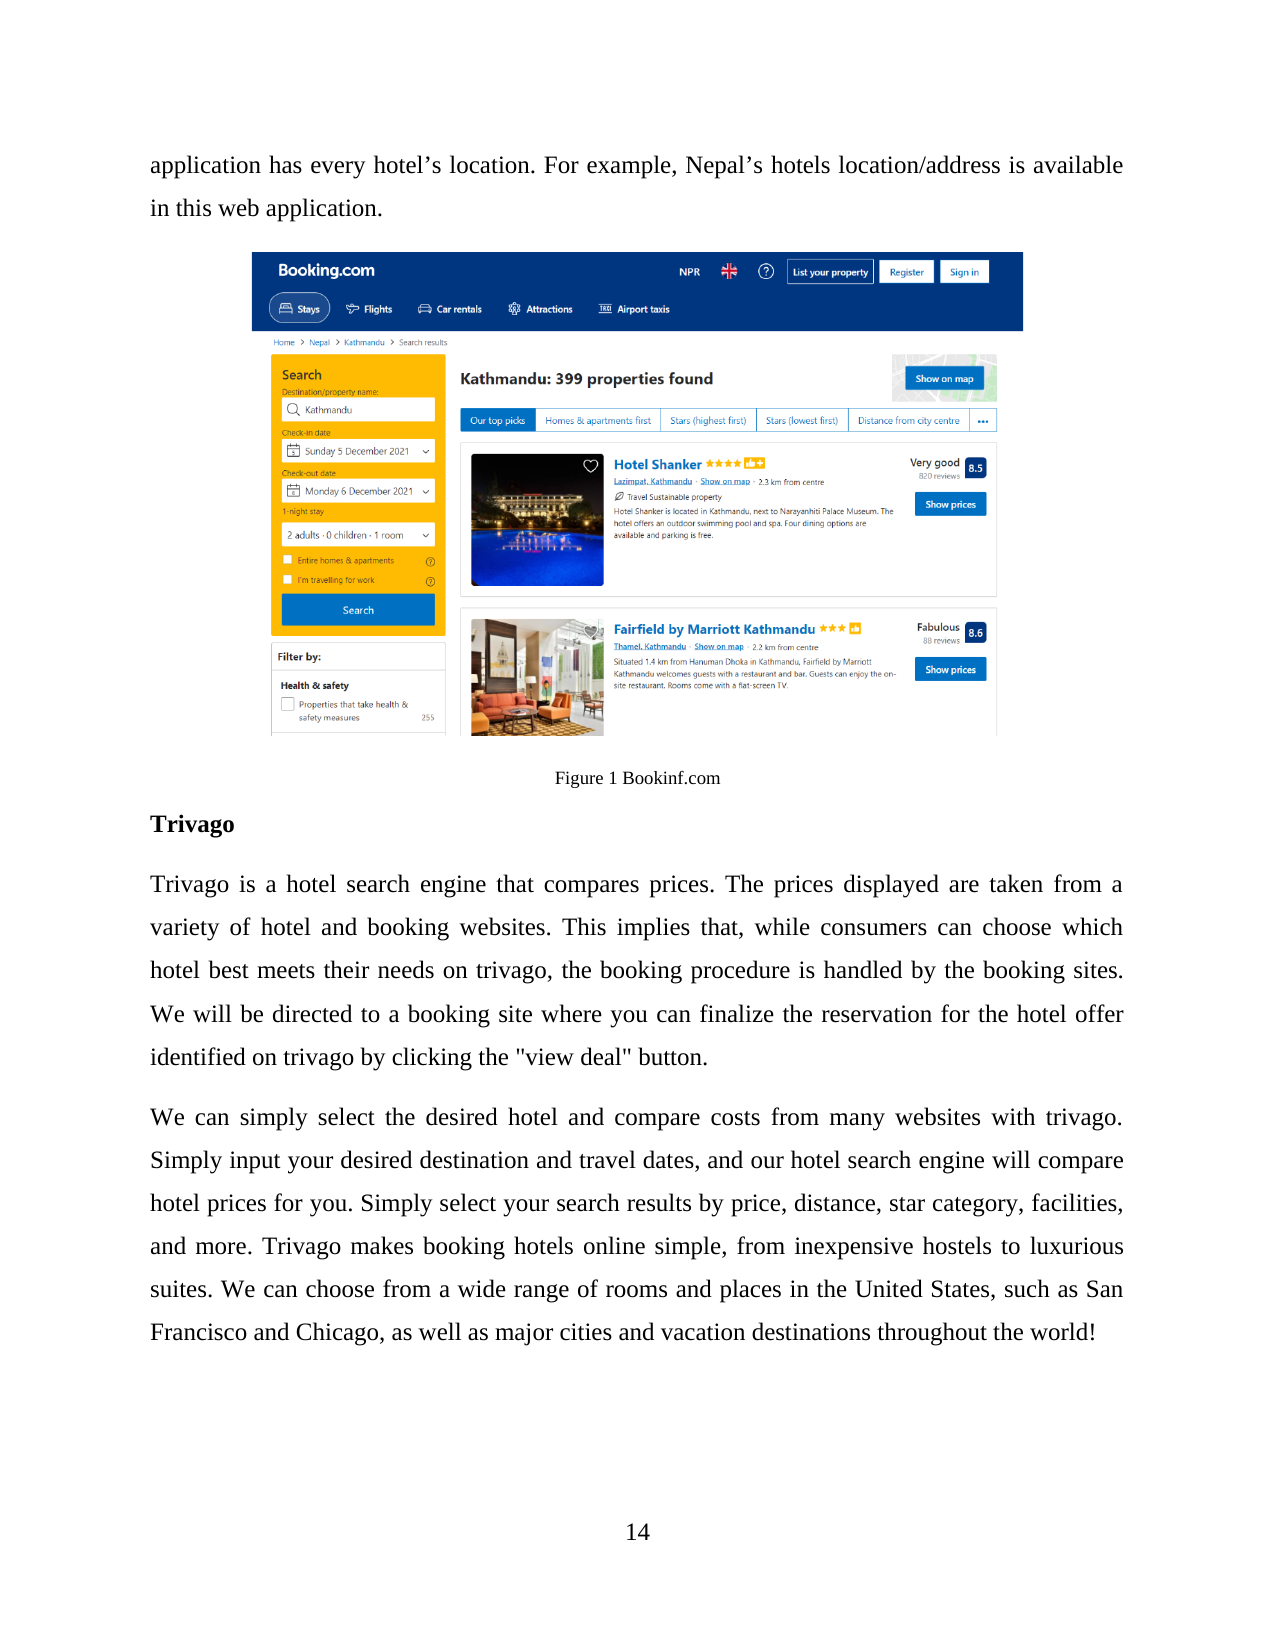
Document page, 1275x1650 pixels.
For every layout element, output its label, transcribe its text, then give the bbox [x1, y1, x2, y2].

picture [251, 252, 1024, 736]
text Trivago is a hotel search engine that compares prices. The prices displayed are taken from a variety of hotel and booking websites. This implies that, while consumers can choose which hotel best meets their needs on trivago, the booking procedure is handled by the booking sites. We will be directed to a booking site where you can finalize the reservation for the hotel offer identified on trivago by clicking the "view deal" button. [150, 869, 1125, 1071]
text Trivago [150, 809, 1125, 838]
text We can simply select the desired hotel and compare costs from many websites with trivago. Simply input your desired destination and travel dates, and our hotel search engine will compare hotel prices for you. Simply select your search results by price, distance, star category, facilities, and more. Trivago makes booking hotels online simple, from inexpensive hostels to luxurious suites. We can choose from a wide range of rooms and places in the United States, such as San Francisco and Chicago, as well as major cities and vacation destinations throughout the world! [150, 1102, 1125, 1346]
text Figure 1 Bookinf.com [150, 767, 1125, 789]
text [150, 150, 1125, 222]
